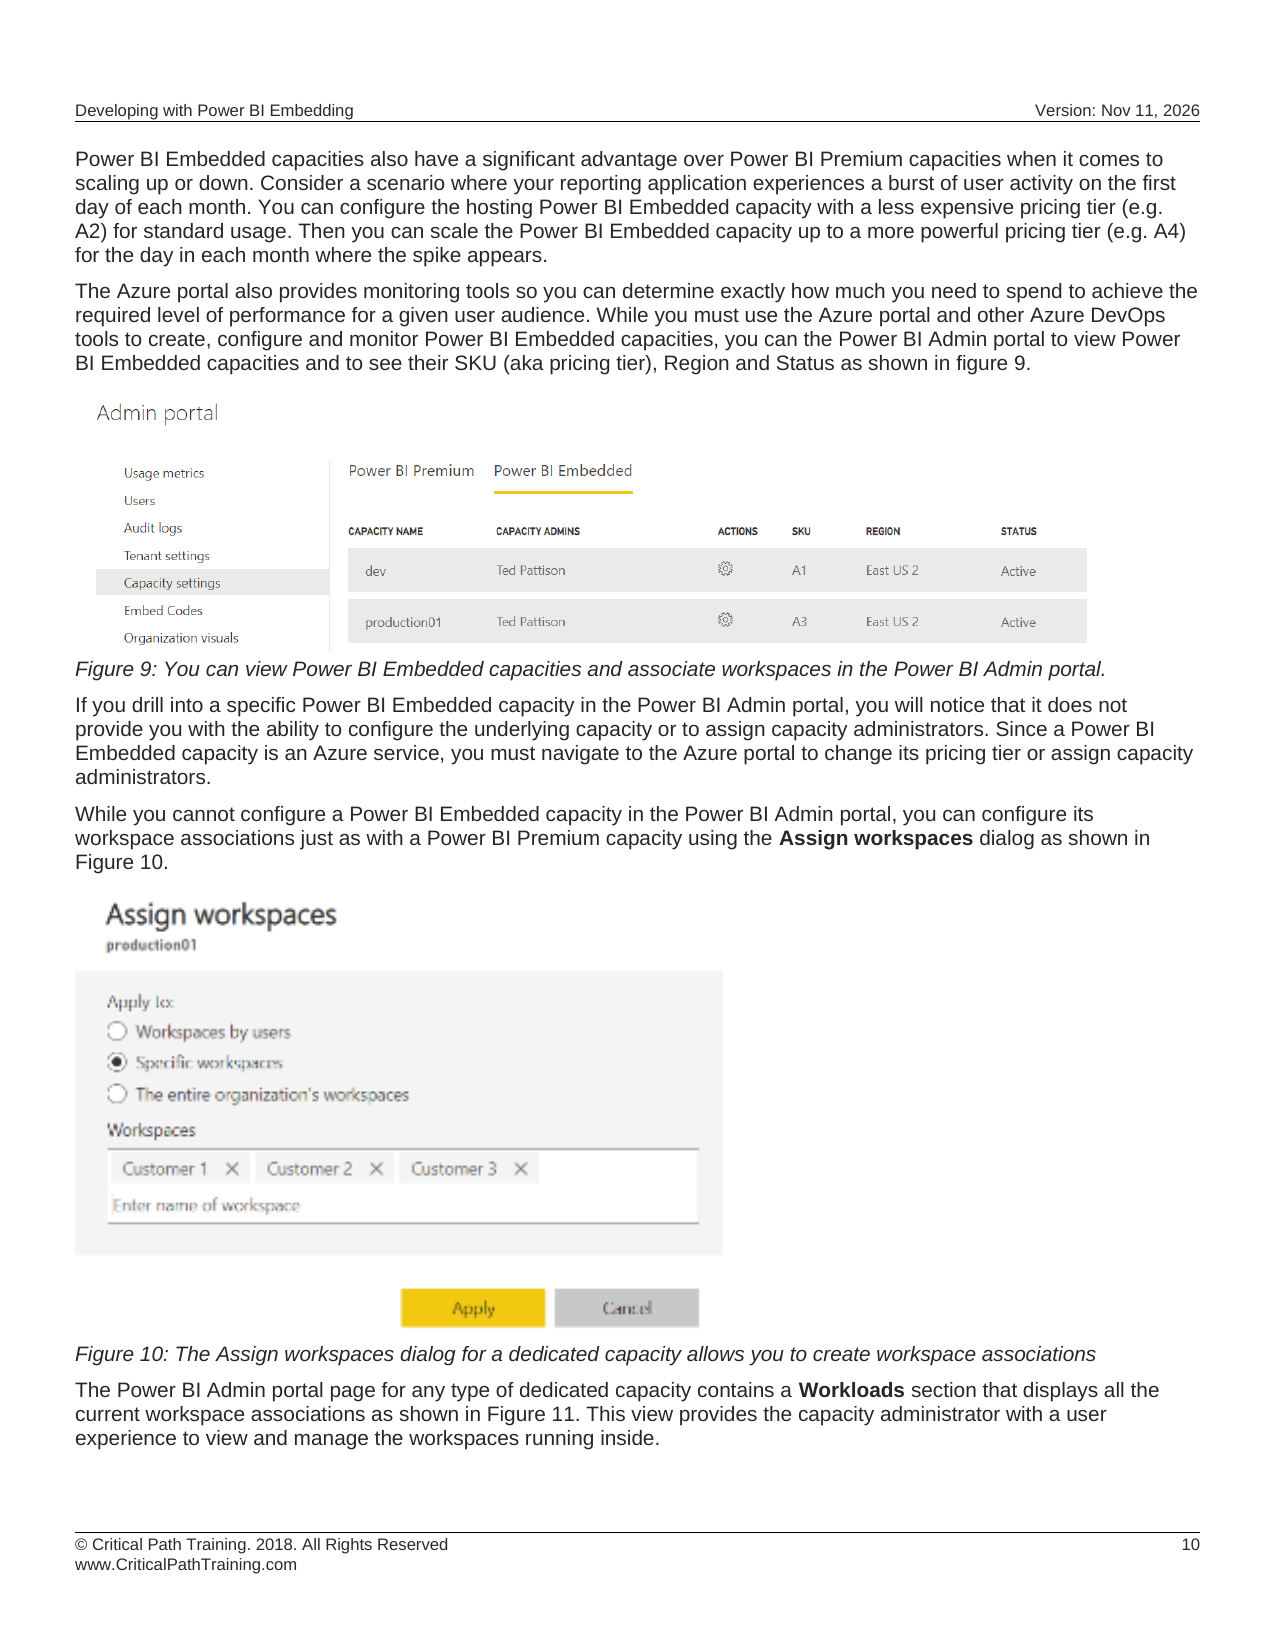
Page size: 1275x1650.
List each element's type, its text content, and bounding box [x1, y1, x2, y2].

text Figure 10: The Assign workspaces dialog for a dedicated capacity allows you to create workspace associations [75, 1342, 1200, 1366]
picture [75, 387, 1113, 653]
picture [75, 886, 723, 1338]
text While you cannot configure a Power BI Embedded capacity in the Power BI Admin portal, you can configure its workspace associations just as with a Power BI Premium capacity using the Assign workspaces dialog as shown in Figure 10. [75, 802, 1200, 873]
text Power BI Embedded capacities also have a significant advantage over Power BI Premium capacities when it comes to scaling up or down. Consider a scenario where your reporting application experiences a burst of user activity on the first day of each month. You can configure the hosting Power BI Embedded capacity with a less expensive pricing tier (e.g. A2) for standard usage. Then you can scale the Power BI Embedded capacity up to a more powerful pricing tier (e.g. A4) for the day in each month where the spike appears. [75, 147, 1200, 267]
text The Power BI Admin portal page for any type of dedicated capacity contains a Workloads section that displays all the current workspace associations as shown in Figure 11. This view provides the capacity administrator with a user experience to view and manage the workspaces running inside. [75, 1378, 1200, 1450]
text Figure 9: You can view Power BI Embedded capacities and associate workspaces in the Power BI Admin portal. [75, 657, 1200, 681]
text If you drill into a specific Power BI Embedded capacity in the Power BI Admin portal, you will notice that it does not provide you with the ability to configure the underlying capacity or to assign capacity administrators. Since a Power BI Embedded capacity is an Azure service, you must navigate to the Azure portal to change its pricing tier or assign capacity administrators. [75, 693, 1200, 789]
text The Azure portal also provides monitoring tools so you can determine exactly how much you need to spend to achieve the required level of performance for a given user audience. While you must use the Azure portal and other Azure DevOps tools to create, configure and monitor Power BI Embedded capacities, you can the Power BI Admin portal to view Power BI Embedded capacities and to see their SKU (aka pricing tier), Region and Status as shown in figure 9. [75, 279, 1200, 375]
